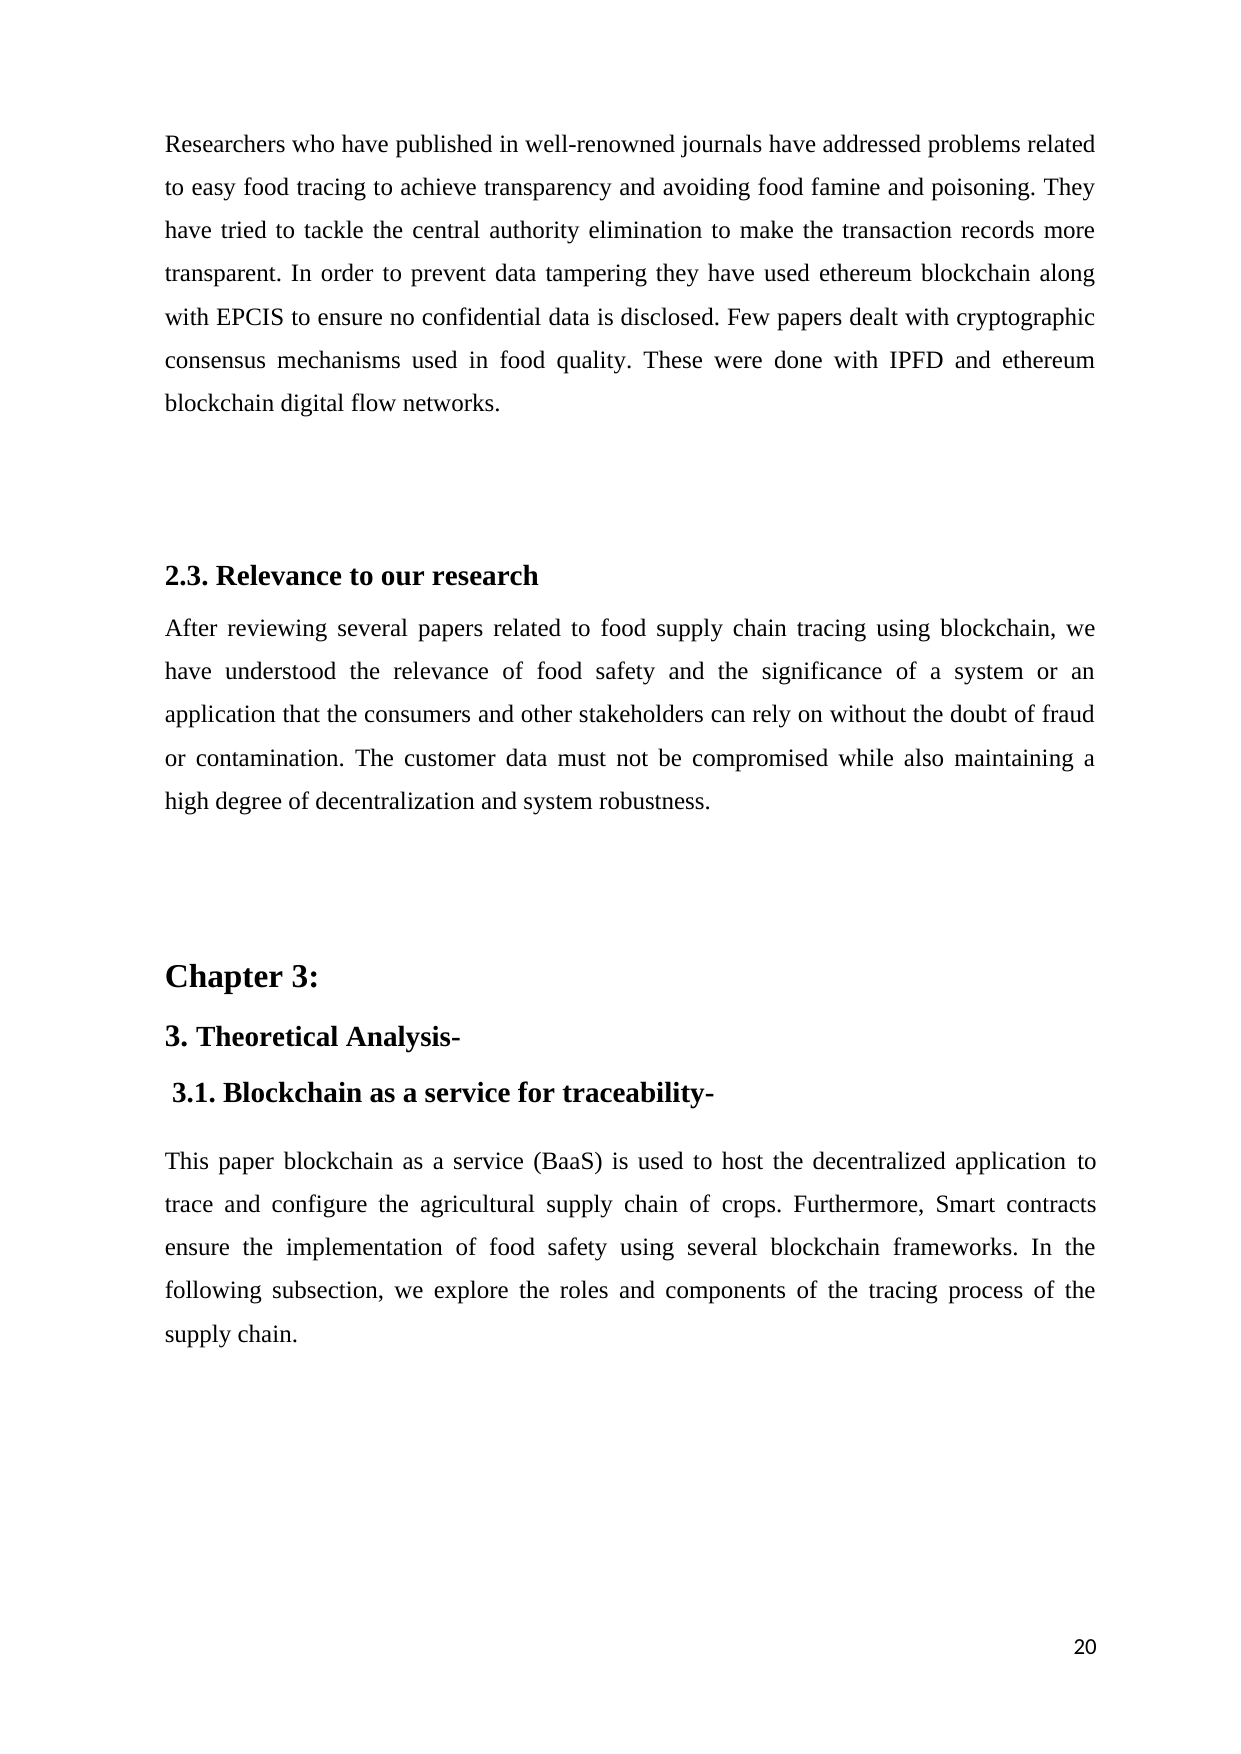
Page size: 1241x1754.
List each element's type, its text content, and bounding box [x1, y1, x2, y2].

text 2.3. Relevance to our research [164, 558, 1096, 592]
text After reviewing several papers related to food supply chain tracing using blockchain, we have understood the relevance of food safety and the significance of a system or an application that the consumers and other stakeholders can rely on without the doubt of fraud or contamination. The customer data must not be compromised while also maintaining a high degree of decentralization and system robustness. [164, 613, 1096, 814]
text 3. Theoretical Analysis- [164, 1017, 1096, 1053]
text This paper blockchain as a service (BaaS) is used to host the decentralized application to trace and configure the agricultural supply chain of crops. Furthermore, Smart contracts ensure the implementation of food safety using several blockchain frameworks. In the following subsection, we explore the roles and components of the tracing process of the supply chain. [164, 1146, 1096, 1347]
text Researchers who have published in well-renowned journals have addressed problems related to easy food tracing to achieve transparency and avoiding food famine and poisoning. They have tried to tackle the central authority elimination to make the transaction records more transparent. In order to prevent data tampering they have used ethereum blockchain along with EPCIS to ensure no confidential data is disclosed. Few papers dealt with cryptographic consensus mechanisms used in food quality. These were done with IPFD and ethereum blockchain digital flow networks. [164, 129, 1096, 417]
text 3.1. Blockchain as a service for traceability- [164, 1075, 1096, 1108]
text Chapter 3: [164, 956, 1096, 994]
